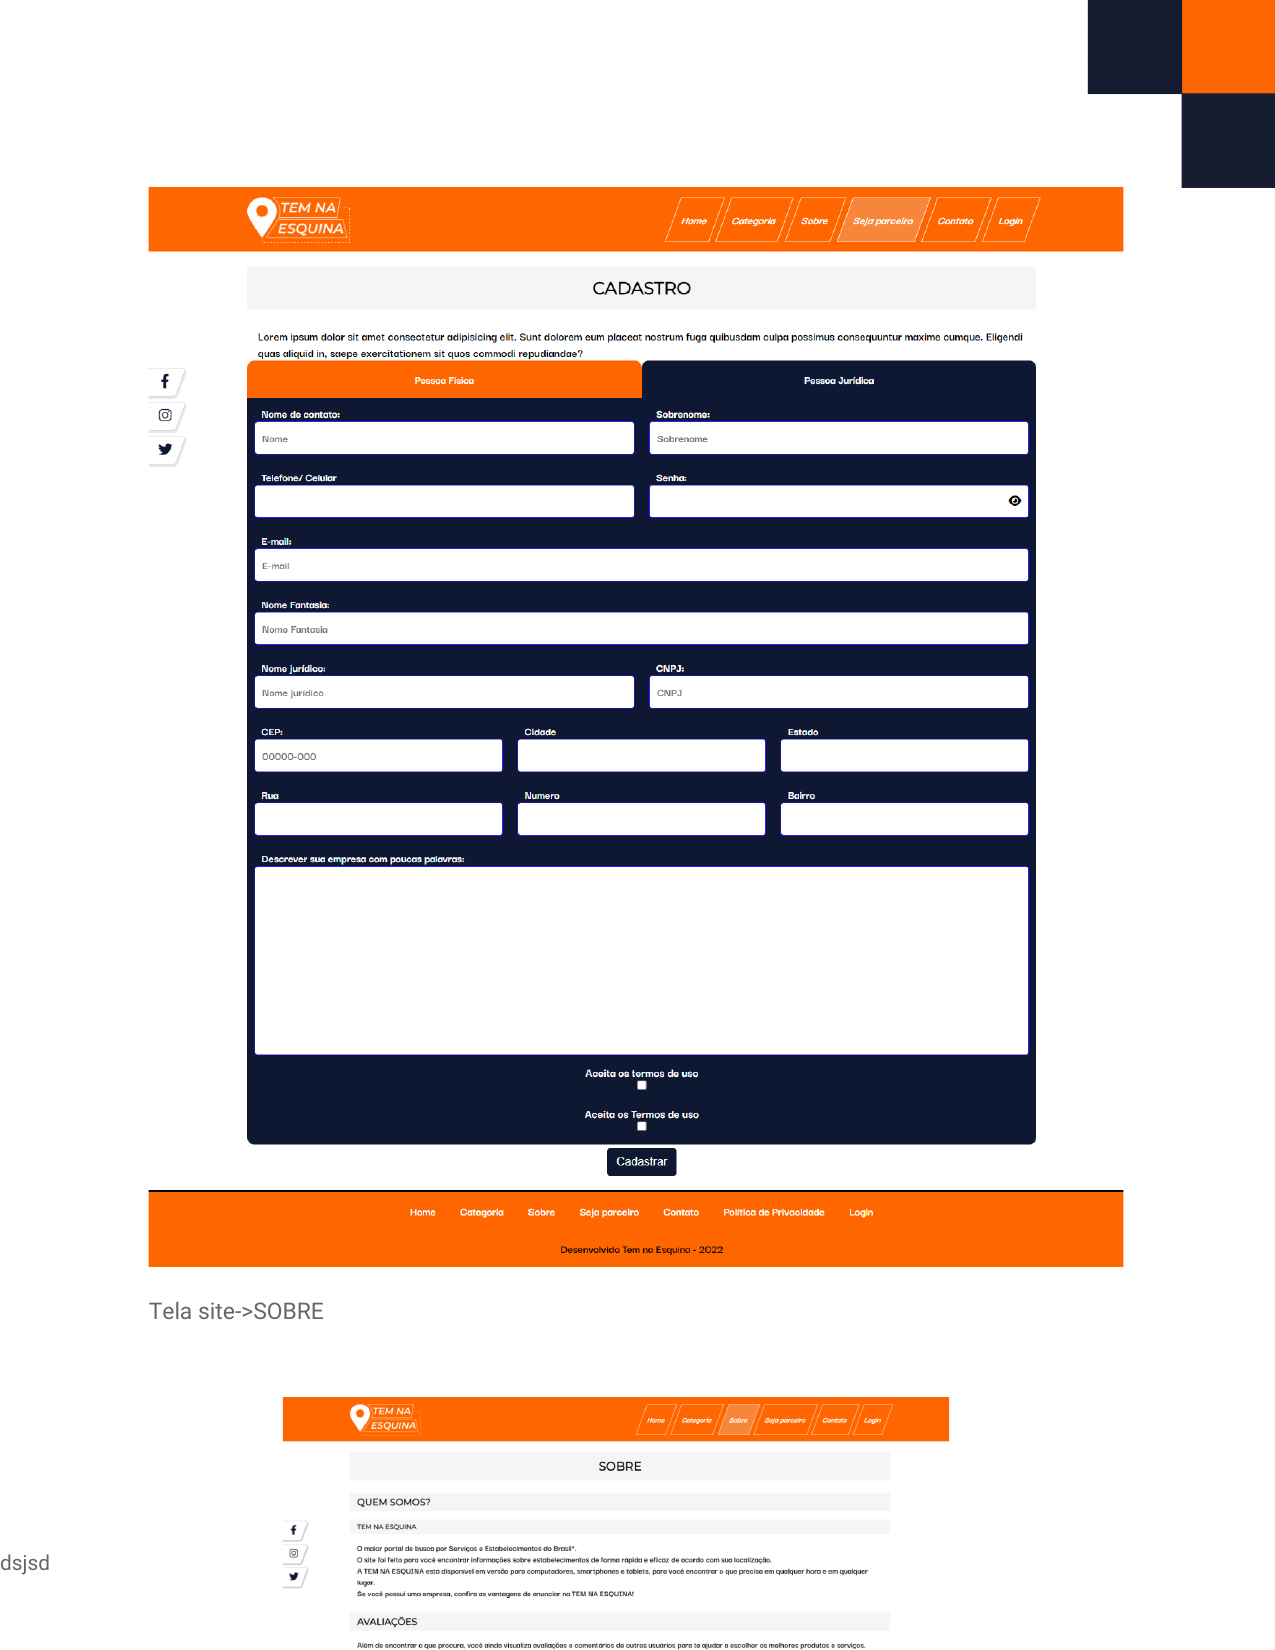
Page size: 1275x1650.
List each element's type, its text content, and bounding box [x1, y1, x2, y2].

text Tela site->SOBRE [148, 1298, 1125, 1325]
picture [148, 0, 1275, 1267]
picture [282, 1397, 950, 1650]
